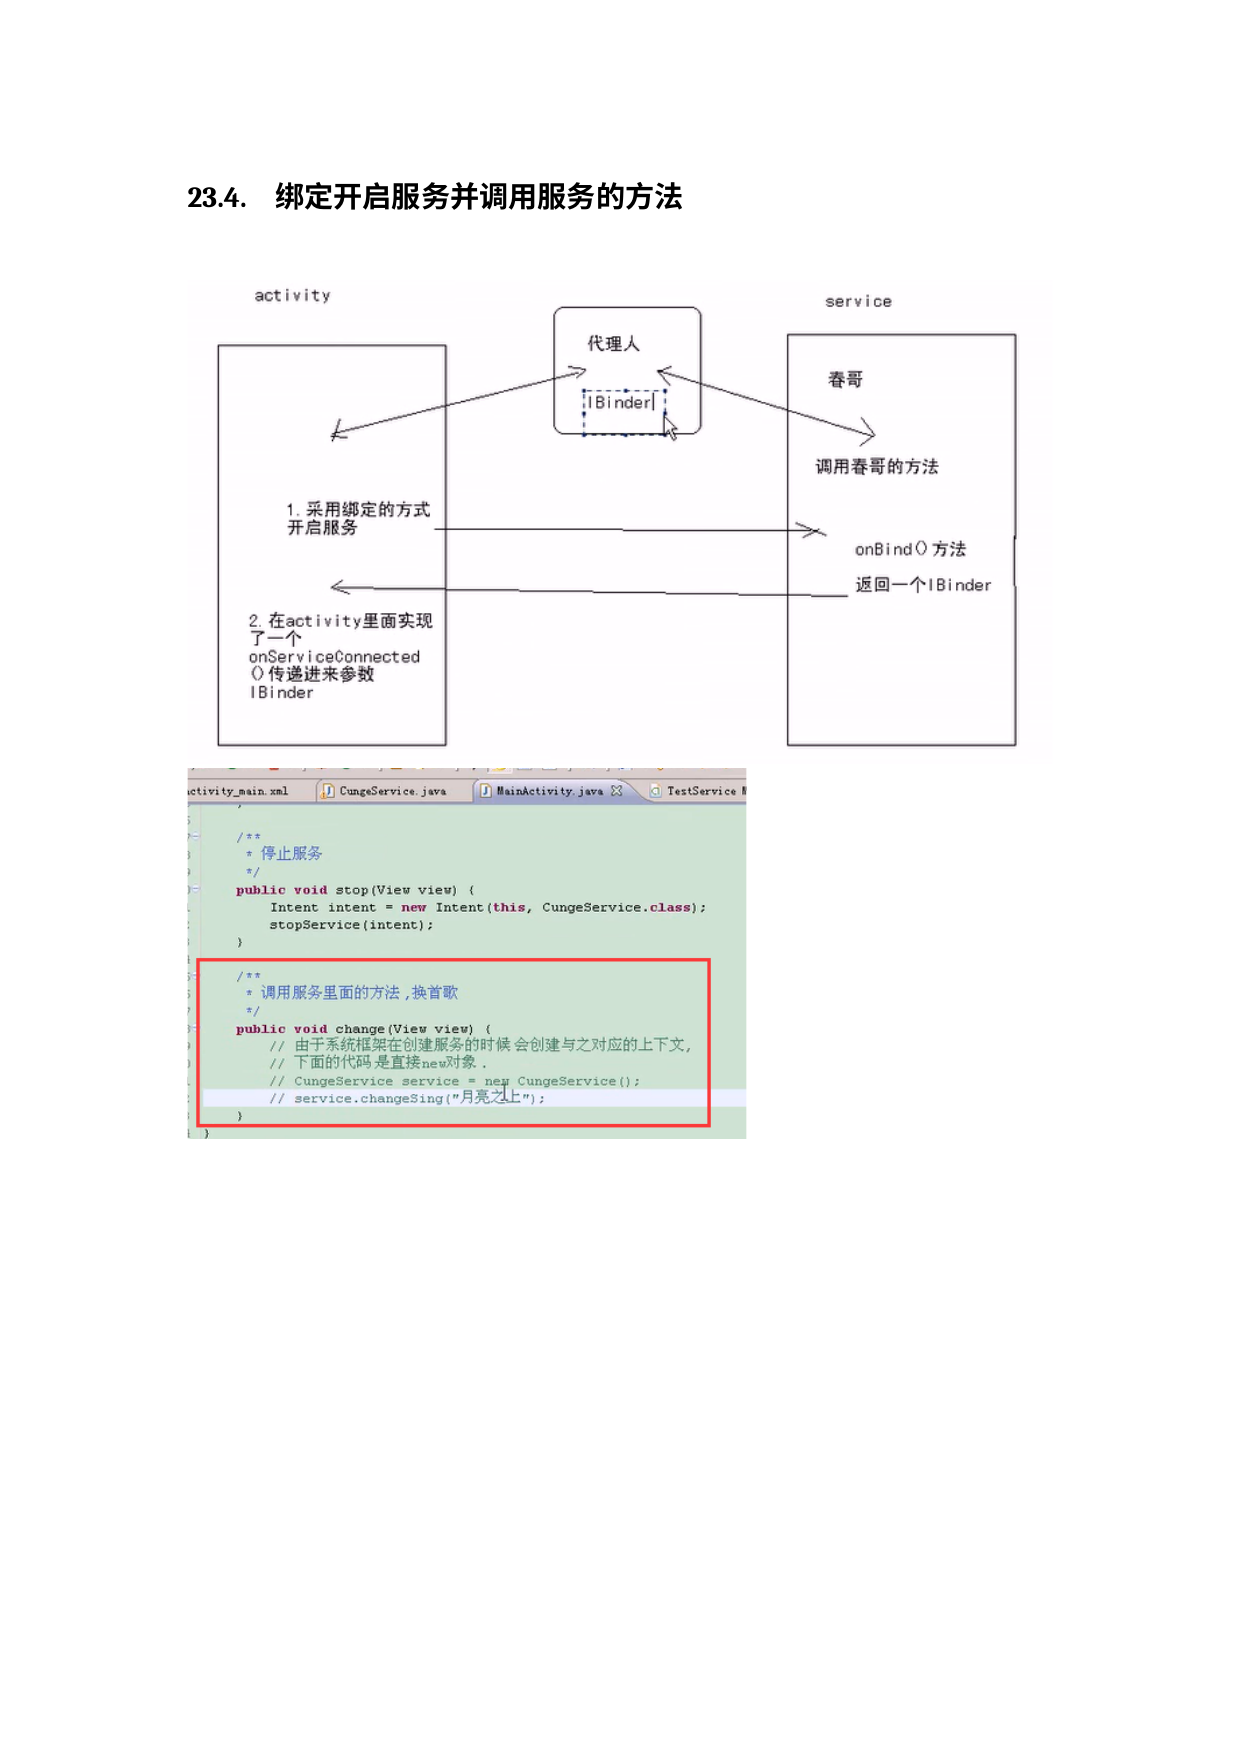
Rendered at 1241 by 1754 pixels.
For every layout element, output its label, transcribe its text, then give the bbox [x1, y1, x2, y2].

picture [187, 768, 747, 1139]
subtitle 绑定开启服务并调用服务的方法 [187, 162, 1053, 227]
picture [187, 280, 1053, 764]
